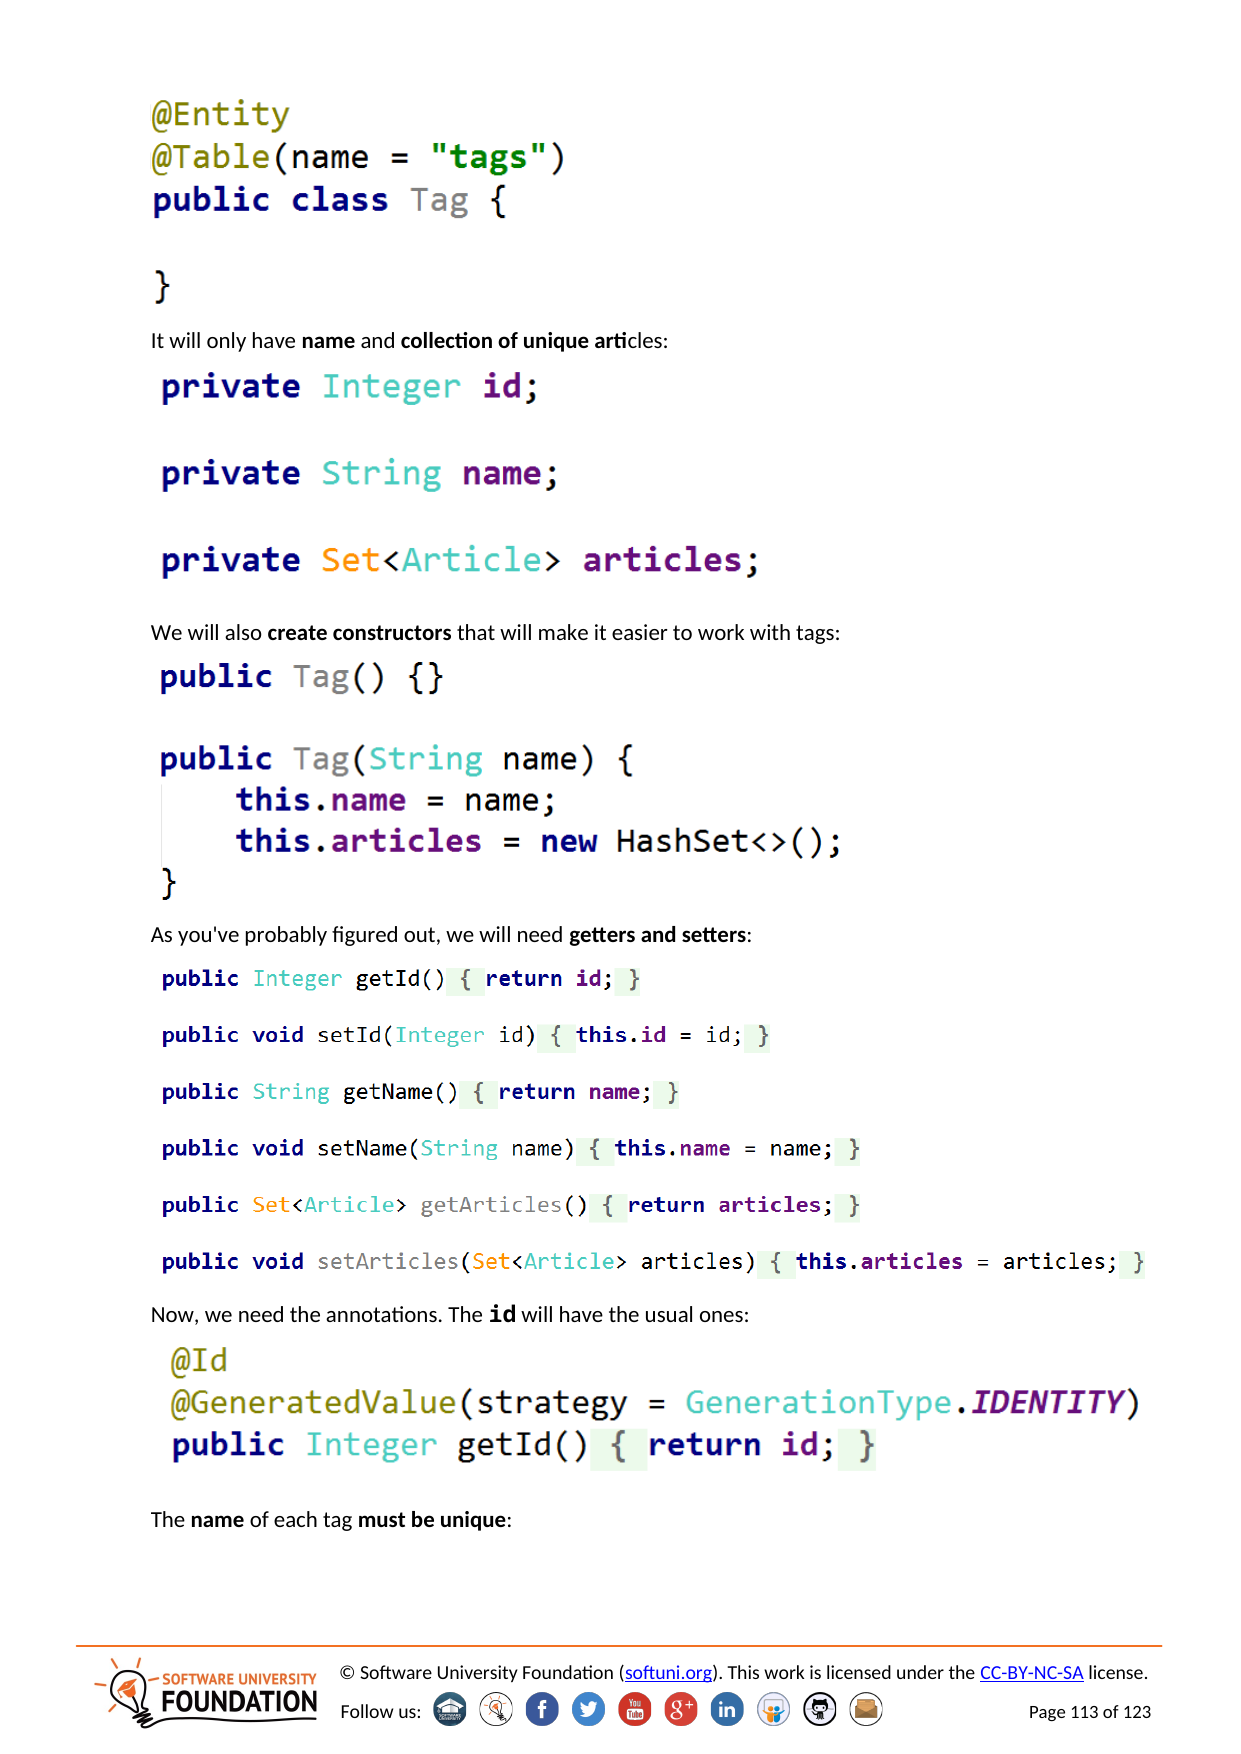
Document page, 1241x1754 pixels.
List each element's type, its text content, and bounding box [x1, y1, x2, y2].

text Now, we need the annotations. The id will have the usual ones: [151, 1298, 1095, 1329]
picture [150, 95, 569, 310]
text As you've probably figured out, we will need getters and setters: [151, 920, 1095, 948]
text We will also create constructors that will make it easier to work with tags: [151, 618, 1095, 646]
picture [757, 1692, 790, 1726]
picture [433, 1692, 467, 1726]
picture [150, 1346, 1151, 1489]
picture [664, 1692, 698, 1726]
picture [572, 1692, 605, 1726]
picture [618, 1692, 652, 1726]
picture [150, 662, 849, 904]
picture [93, 1656, 317, 1729]
picture [150, 965, 1151, 1282]
text It will only have name and collection of unique articles: [151, 326, 1095, 354]
picture [525, 1692, 559, 1726]
picture [803, 1692, 837, 1726]
picture [150, 371, 780, 601]
picture [849, 1692, 883, 1726]
text The name of each tag must be unique: [151, 1505, 1095, 1533]
picture [710, 1692, 744, 1726]
picture [479, 1692, 513, 1726]
